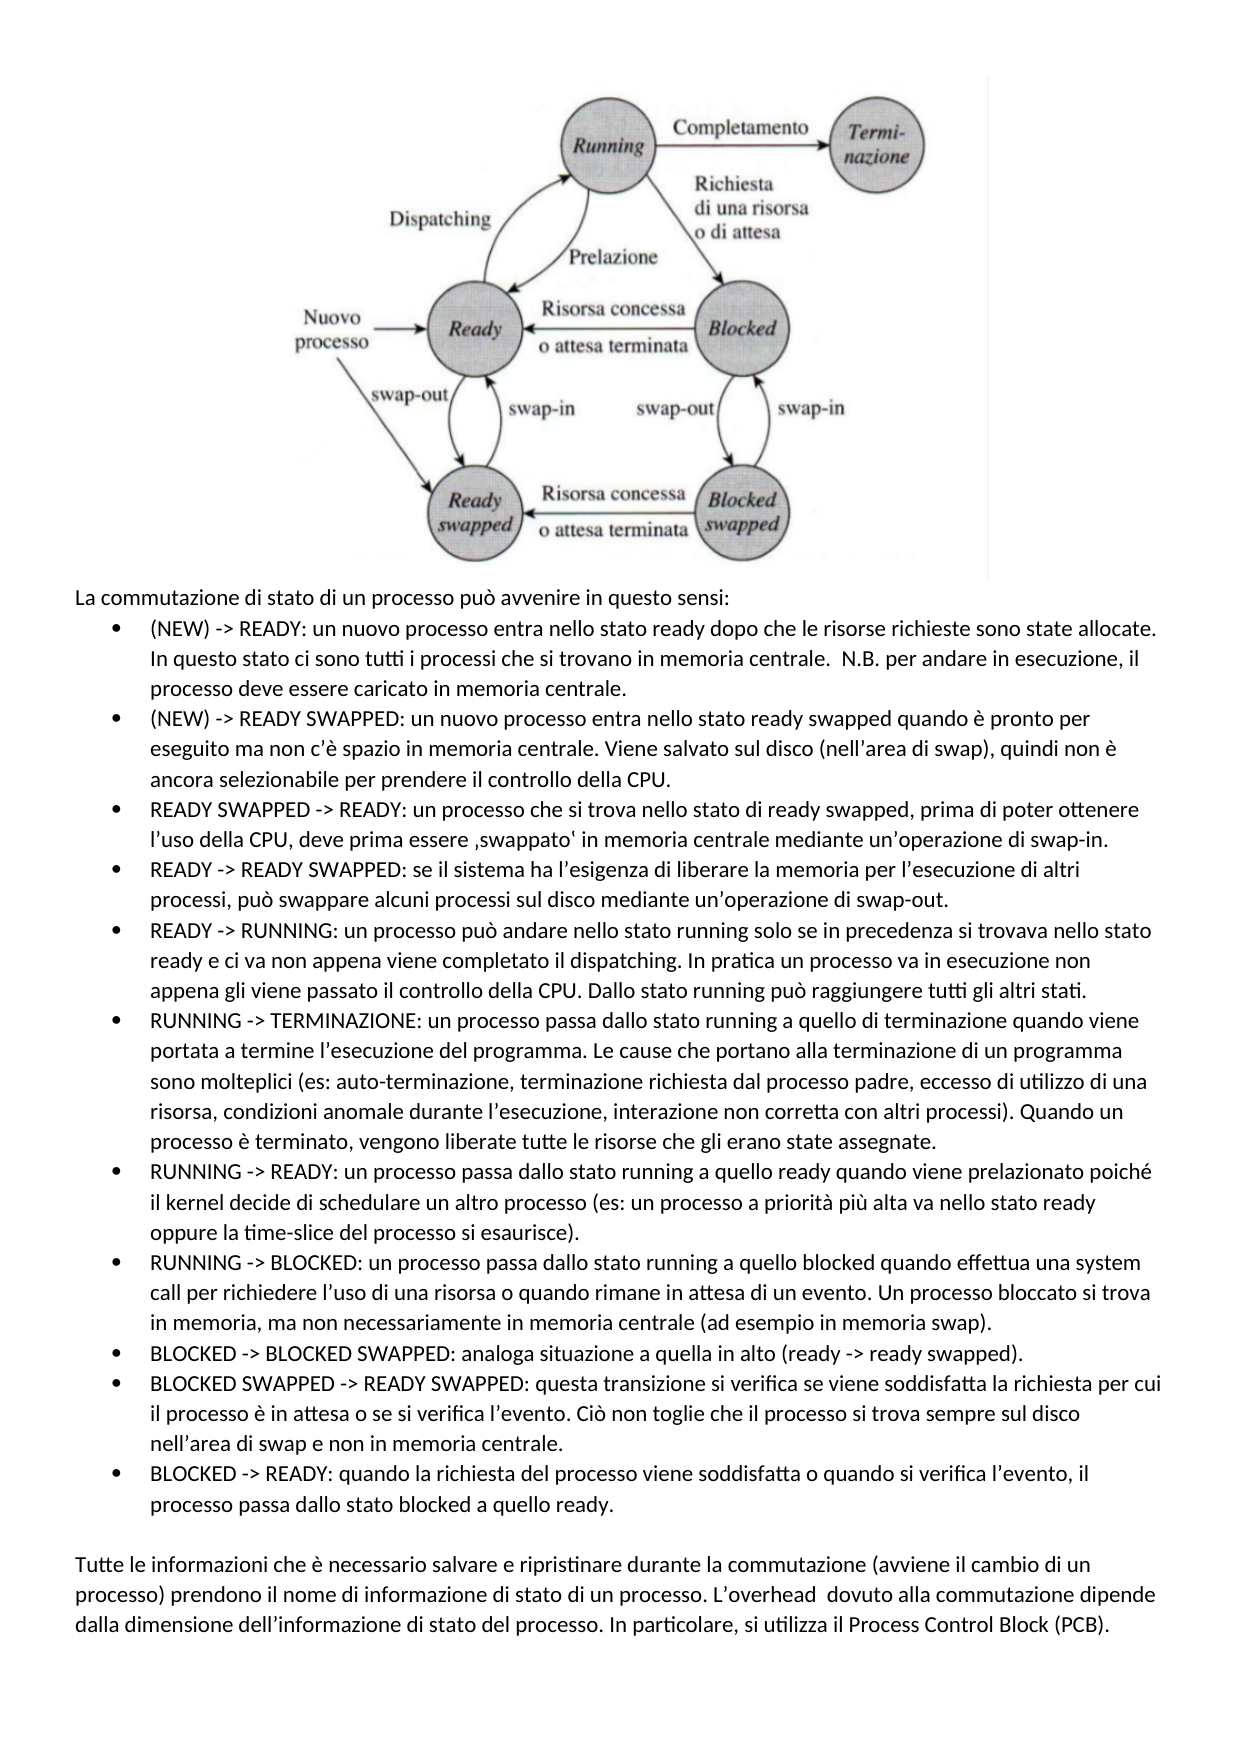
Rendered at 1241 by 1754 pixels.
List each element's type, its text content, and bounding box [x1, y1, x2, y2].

list (NEW) -> READY: un nuovo processo entra nello stato ready dopo che le risorse richieste sono state allocate. In questo stato ci sono tutti i processi che si trovano in memoria centrale. N.B. per andare in esecuzione, il processo deve essere caricato in memoria centrale. [112, 614, 1165, 702]
list READY -> RUNNING: un processo può andare nello stato running solo se in precedenza si trovava nello stato ready e ci va non appena viene completato il dispatching. In pratica un processo va in esecuzione non appena gli viene passato il controllo della CPU. Dallo stato running può raggiungere tutti gli altri stati. [112, 916, 1165, 1004]
list BLOCKED SWAPPED -> READY SWAPPED: questa transizione si verifica se viene soddisfatta la richiesta per cui il processo è in attesa o se si verifica l’evento. Ciò non toglie che il processo si trova sempre sul disco nell’area di swap e non in memoria centrale. [112, 1369, 1165, 1457]
list (NEW) -> READY SWAPPED: un nuovo processo entra nello stato ready swapped quando è pronto per eseguito ma non c’è spazio in memoria centrale. Viene salvato sul disco (nell’area di swap), quindi non è ancora selezionabile per prendere il controllo della CPU. [112, 704, 1165, 793]
list READY SWAPPED -> READY: un processo che si trova nello stato di ready swapped, prima di poter ottenere l’uso della CPU, deve prima essere ‚swappato‛ in memoria centrale mediante un’operazione di swap-in. [112, 795, 1165, 853]
text La commutazione di stato di un processo può avvenire in questo sensi: [75, 583, 1165, 612]
list BLOCKED -> BLOCKED SWAPPED: analoga situazione a quella in alto (ready -> ready swapped). [112, 1339, 1165, 1367]
list RUNNING -> READY: un processo passa dallo stato running a quello ready quando viene prelazionato poiché il kernel decide di schedulare un altro processo (es: un processo a priorità più alta va nello stato ready oppure la time-slice del processo si esaurisce). [112, 1157, 1165, 1246]
list BLOCKED -> READY: quando la richiesta del processo viene soddisfatta o quando si verifica l’evento, il processo passa dallo stato blocked a quello ready. [112, 1459, 1165, 1518]
list READY -> READY SWAPPED: se il sistema ha l’esigenza di liberare la memoria per l’esecuzione di altri processi, può swappare alcuni processi sul disco mediante un’operazione di swap-out. [112, 855, 1165, 914]
text Tutte le informazioni che è necessario salvare e ripristinare durante la commutazione (avviene il cambio di un processo) prendono il nome di informazione di stato di un processo. L’overhead dovuto alla commutazione dipende dalla dimensione dell’informazione di stato del processo. In particolare, si utilizza il Process Control Block (PCB). [75, 1550, 1165, 1639]
picture [251, 75, 989, 582]
list RUNNING -> BLOCKED: un processo passa dallo stato running a quello blocked quando effettua una system call per richiedere l’uso di una risorsa o quando rimane in attesa di un evento. Un processo bloccato si trova in memoria, ma non necessariamente in memoria centrale (ad esempio in memoria swap). [112, 1248, 1165, 1337]
list RUNNING -> TERMINAZIONE: un processo passa dallo stato running a quello di terminazione quando viene portata a termine l’esecuzione del programma. Le cause che portano alla terminazione di un programma sono molteplici (es: auto-terminazione, terminazione richiesta dal processo padre, eccesso di utilizzo di una risorsa, condizioni anomale durante l’esecuzione, interazione non corretta con altri processi). Quando un processo è terminato, vengono liberate tutte le risorse che gli erano state assegnate. [112, 1006, 1165, 1155]
